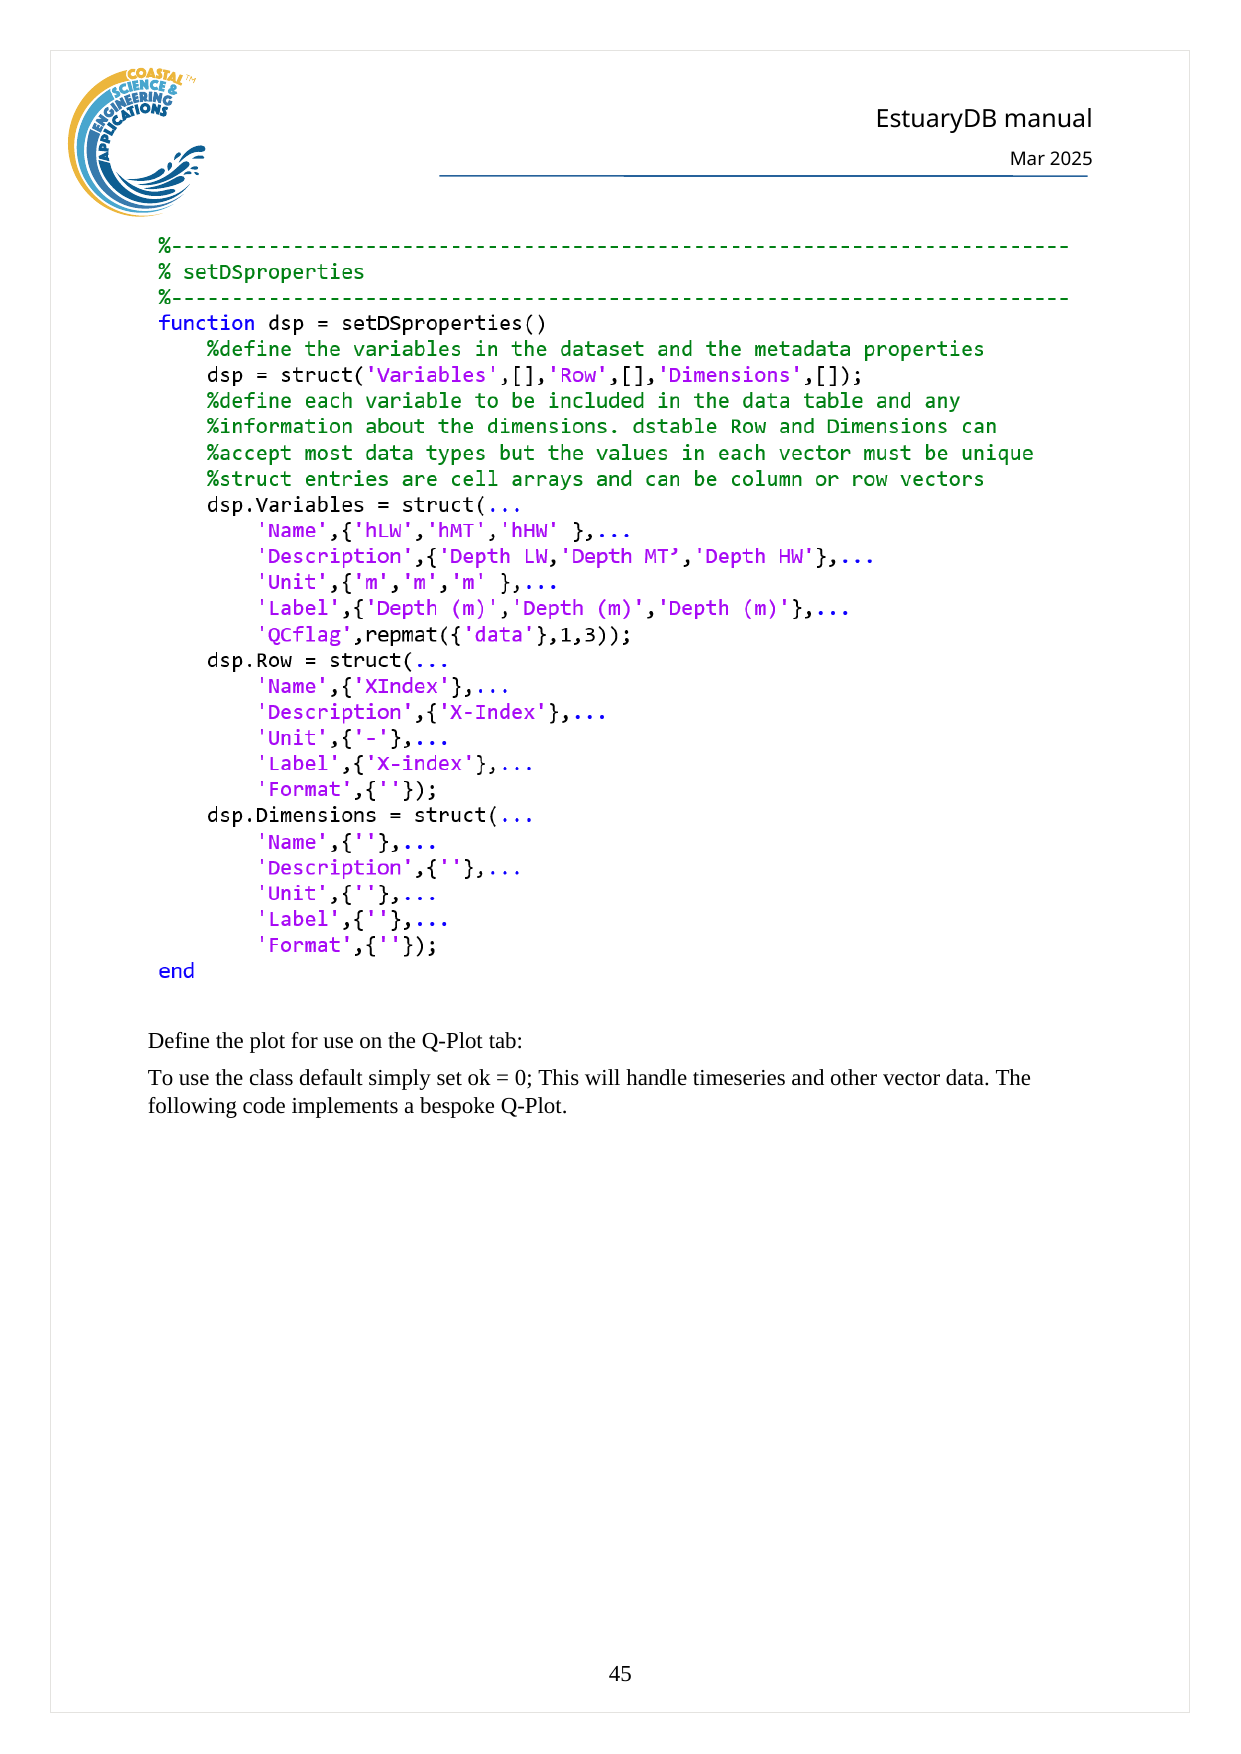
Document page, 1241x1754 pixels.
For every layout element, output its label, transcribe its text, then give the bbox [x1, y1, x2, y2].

picture [147, 233, 1070, 980]
text Define the plot for use on the Q-Plot tab: [148, 1027, 1093, 1053]
text To use the class default simply set ok = 0; This will handle timeseries and other vector data. The following code implements a bespoke Q-Plot. [148, 1063, 1093, 1118]
